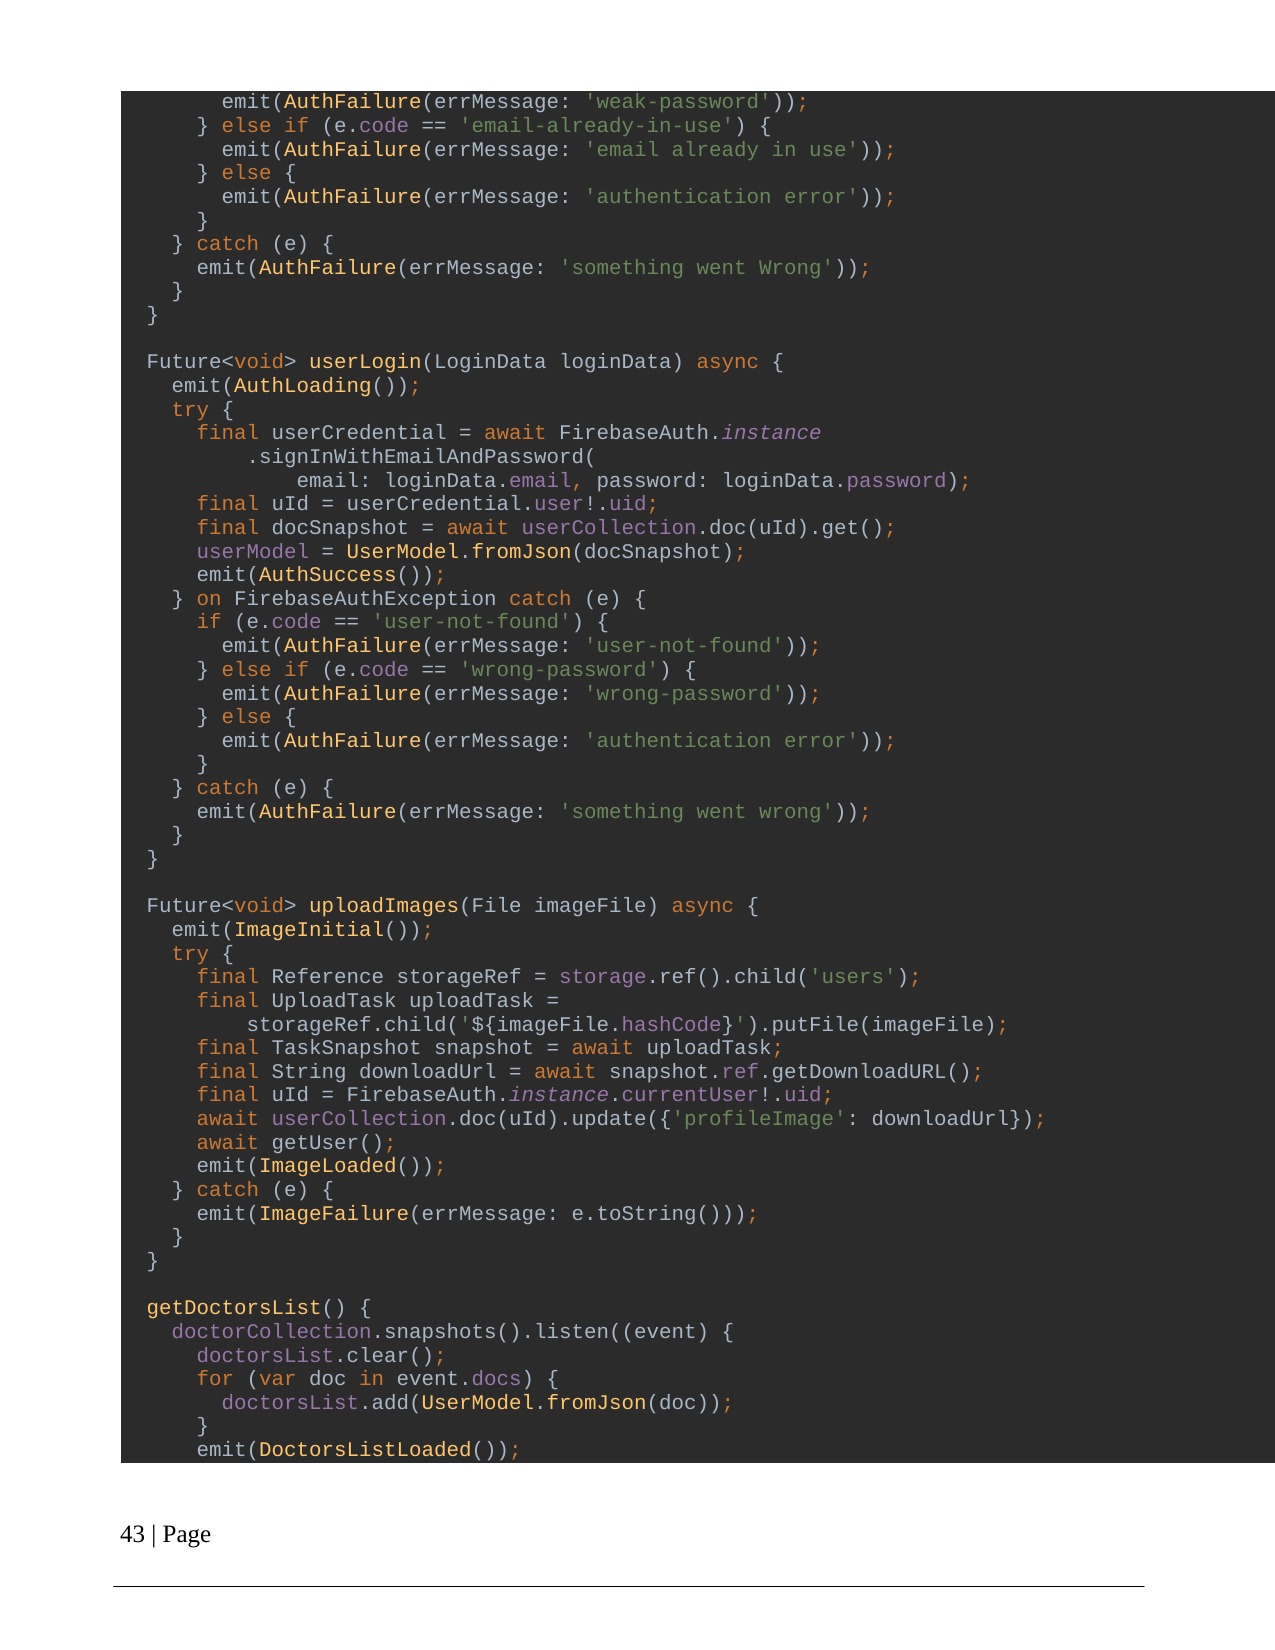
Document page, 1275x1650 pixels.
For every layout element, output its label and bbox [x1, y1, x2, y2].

text [121, 91, 1275, 1463]
